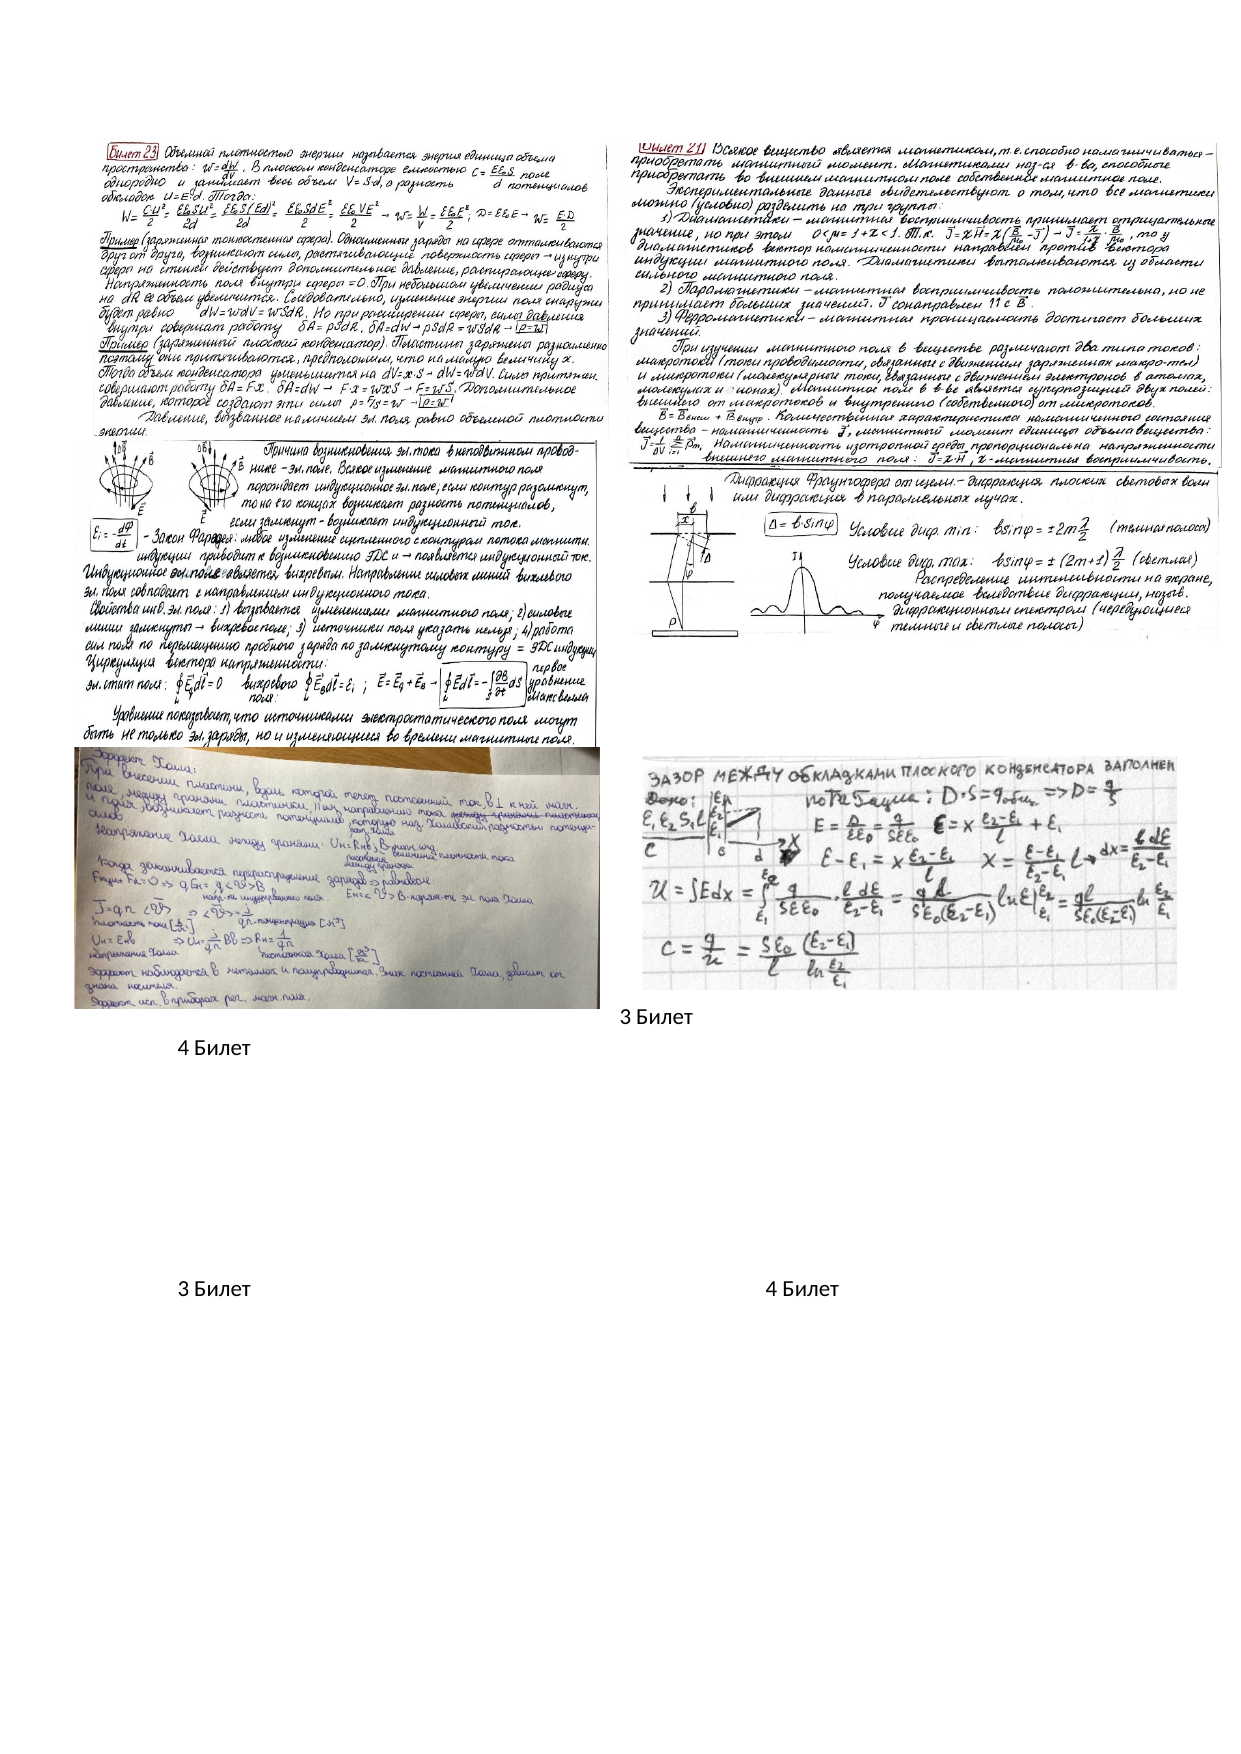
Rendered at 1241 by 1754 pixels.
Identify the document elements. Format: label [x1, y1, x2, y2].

picture [73, 440, 600, 1009]
picture [642, 756, 1183, 990]
picture [1152, 143, 1222, 643]
text [177, 118, 1152, 1635]
picture [92, 137, 177, 436]
